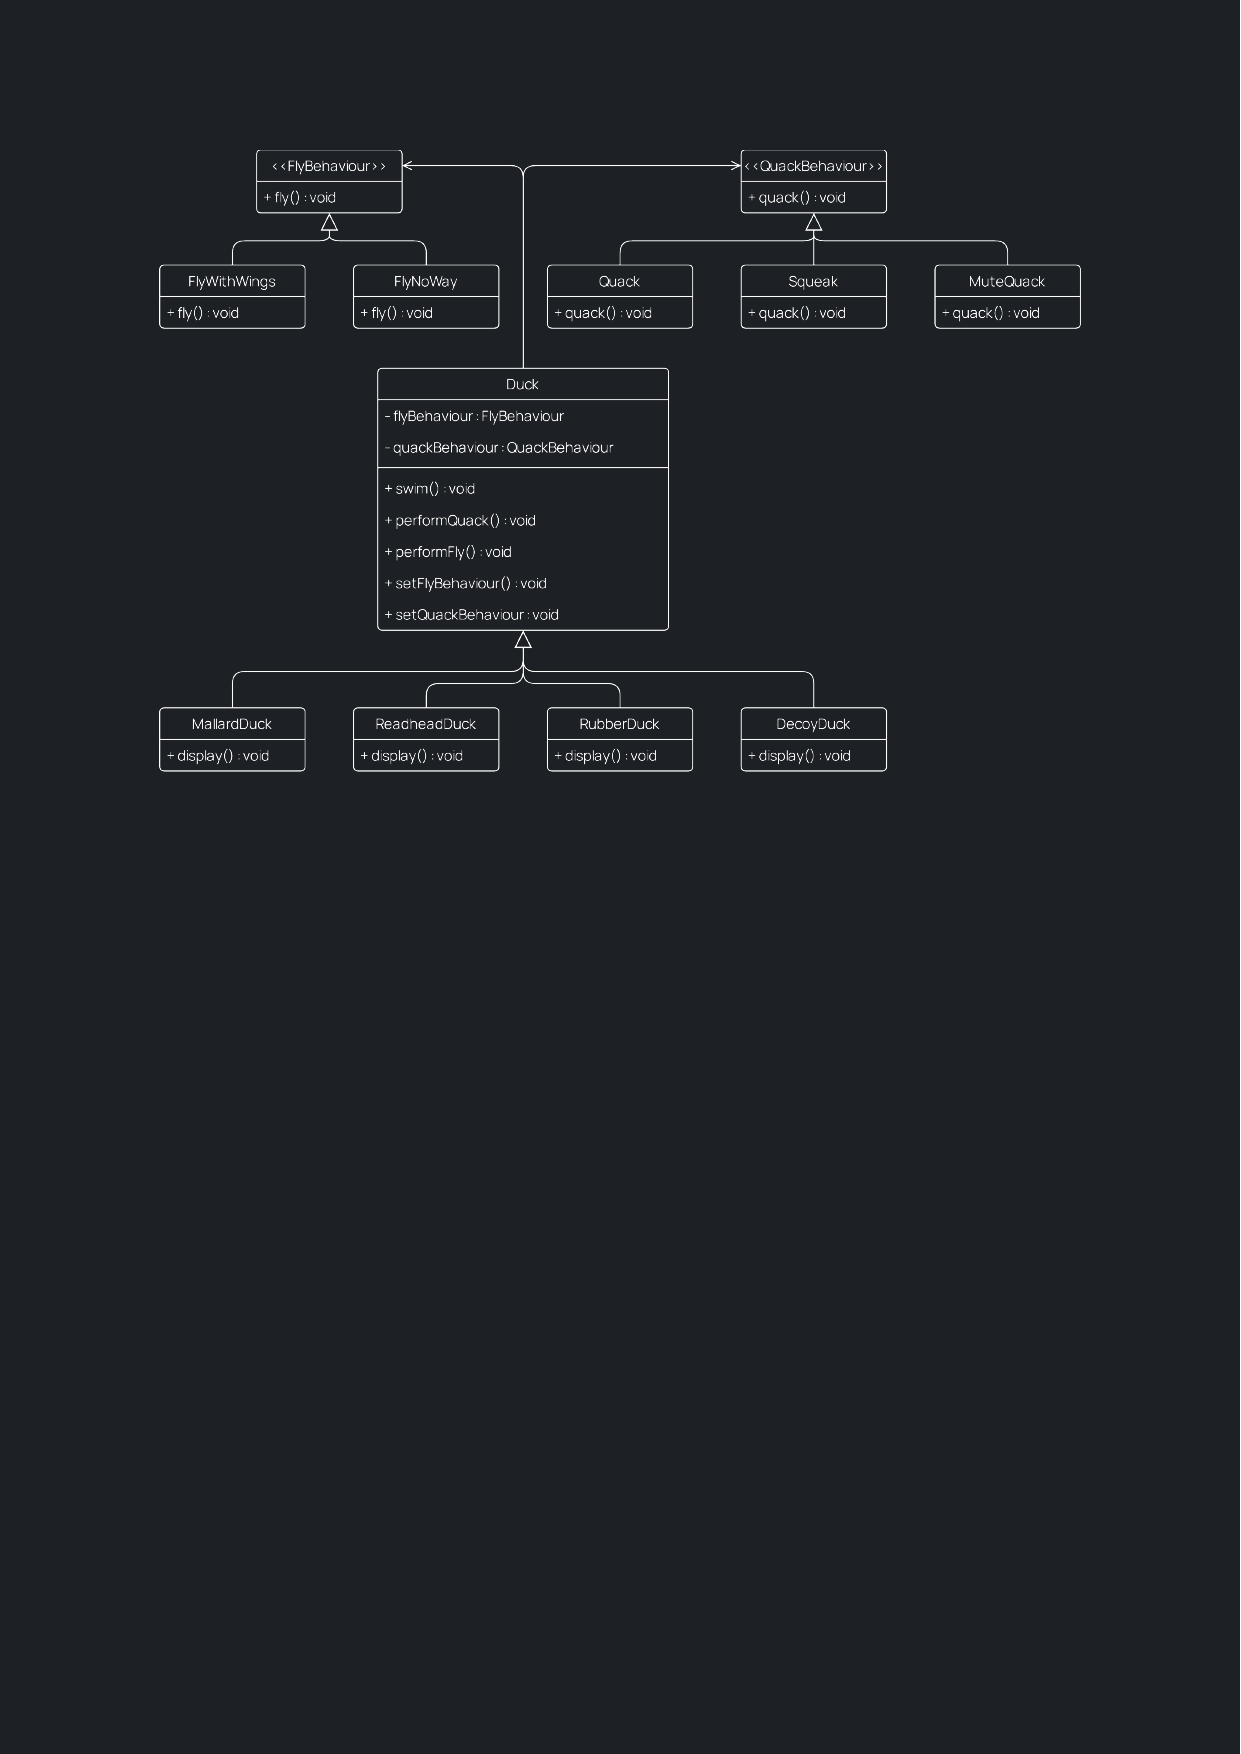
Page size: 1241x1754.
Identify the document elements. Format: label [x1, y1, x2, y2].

picture [159, 150, 1082, 775]
